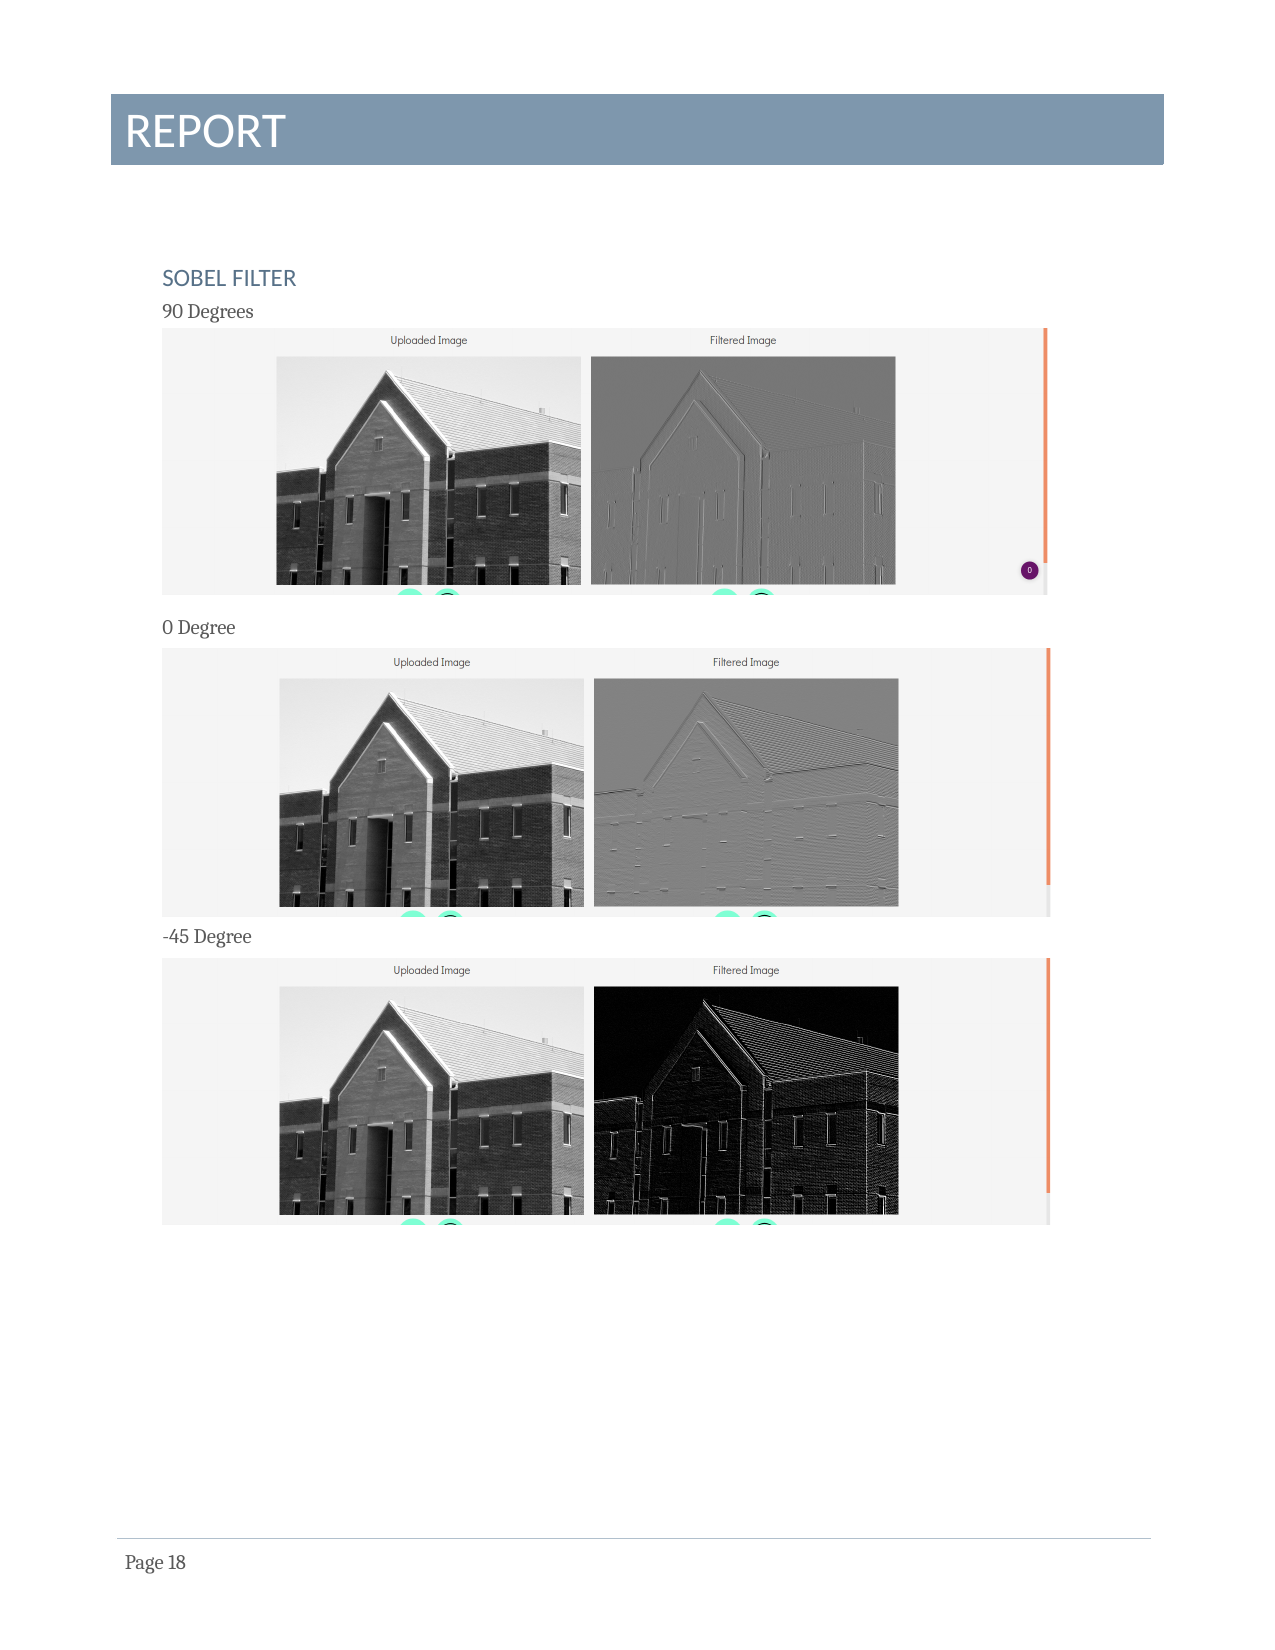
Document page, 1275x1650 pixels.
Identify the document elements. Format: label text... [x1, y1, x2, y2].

picture [162, 328, 1048, 595]
picture [162, 648, 1051, 917]
subtitle sobel filter [162, 262, 1113, 293]
list -45 Degree [162, 925, 1113, 949]
list 0 Degree [162, 616, 1113, 640]
picture [162, 958, 1051, 1225]
